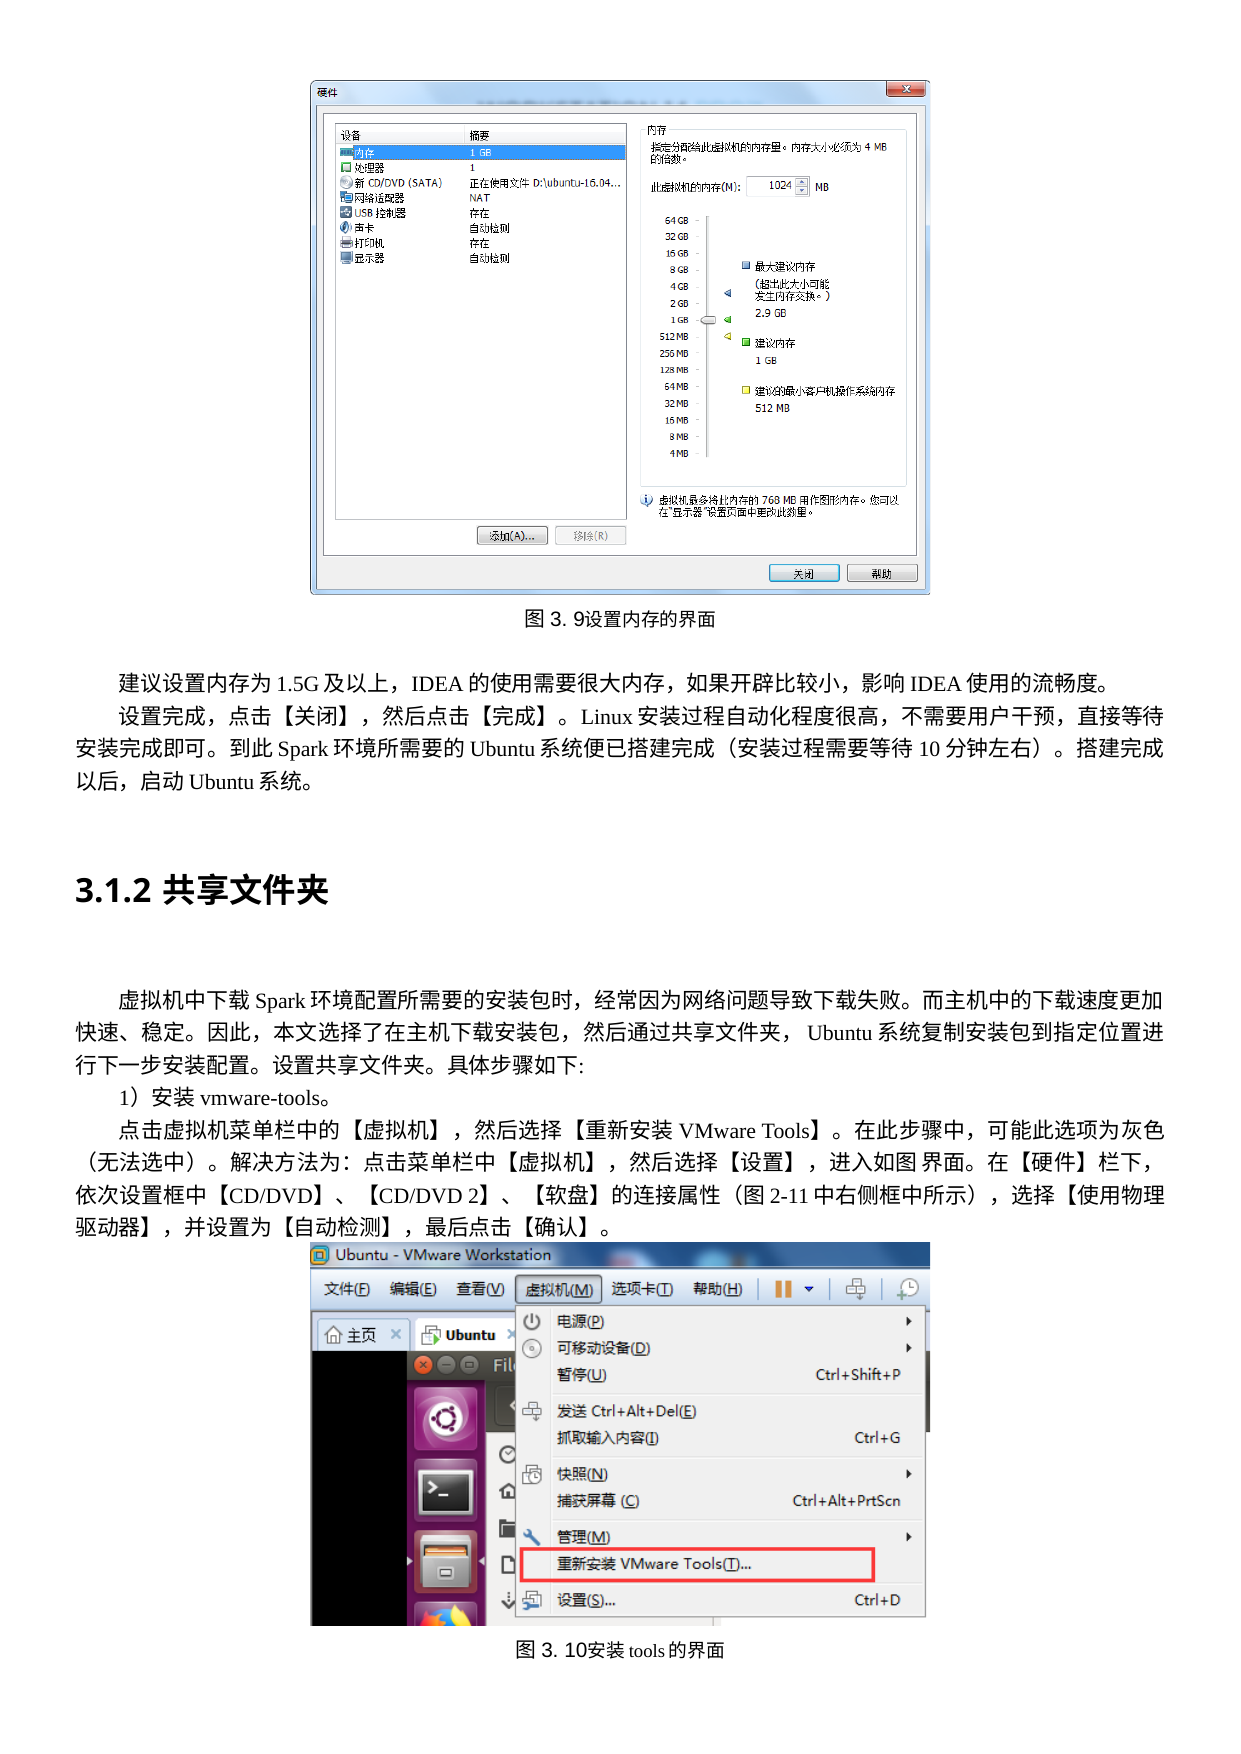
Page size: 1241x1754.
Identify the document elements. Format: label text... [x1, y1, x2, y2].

text 建议设置内存为1.5G及以上，IDEA的使用需要很大内存，如果开辟比较小，影响IDEA使用的流畅度。 [75, 666, 1165, 698]
text 图 3. 9设置内存的界面 [75, 601, 1165, 633]
picture [310, 80, 930, 595]
text 虚拟机中下载Spark环境配置所需要的安装包时，经常因为网络问题导致下载失败。而主机中的下载速度更加快速、稳定。因此，本文选择了在主机下载安装包，然后通过共享文件夹，Ubuntu系统复制安装包到指定位置进行下一步安装配置。设置共享文件夹。具体步骤如下: [75, 982, 1165, 1080]
text 点击虚拟机菜单栏中的【虚拟机】，然后选择【重新安装VMware Tools】。在此步骤中，可能此选项为灰色（无法选中）。解决方法为：点击菜单栏中【虚拟机】，然后选择【设置】，进入如图界面。在【硬件】栏下，依次设置框中【CD/DVD】、【CD/DVD 2】、【软盘】的连接属性（图2-11中右侧框中所示），选择【使用物理驱动器】，并设置为【自动检测】，最后点击【确认】。 [75, 1112, 1165, 1242]
picture [310, 1242, 930, 1626]
list 安装vmware-tools。 [75, 1080, 1165, 1112]
text 设置完成，点击【关闭】，然后点击【完成】。Linux安装过程自动化程度很高，不需要用户干预，直接等待安装完成即可。到此Spark环境所需要的Ubuntu系统便已搭建完成（安装过程需要等待10分钟左右）。搭建完成以后，启动Ubuntu系统。 [75, 698, 1165, 796]
text 图 3. 10安装tools的界面 [75, 1632, 1165, 1665]
subtitle 共享文件夹 [75, 855, 1165, 920]
